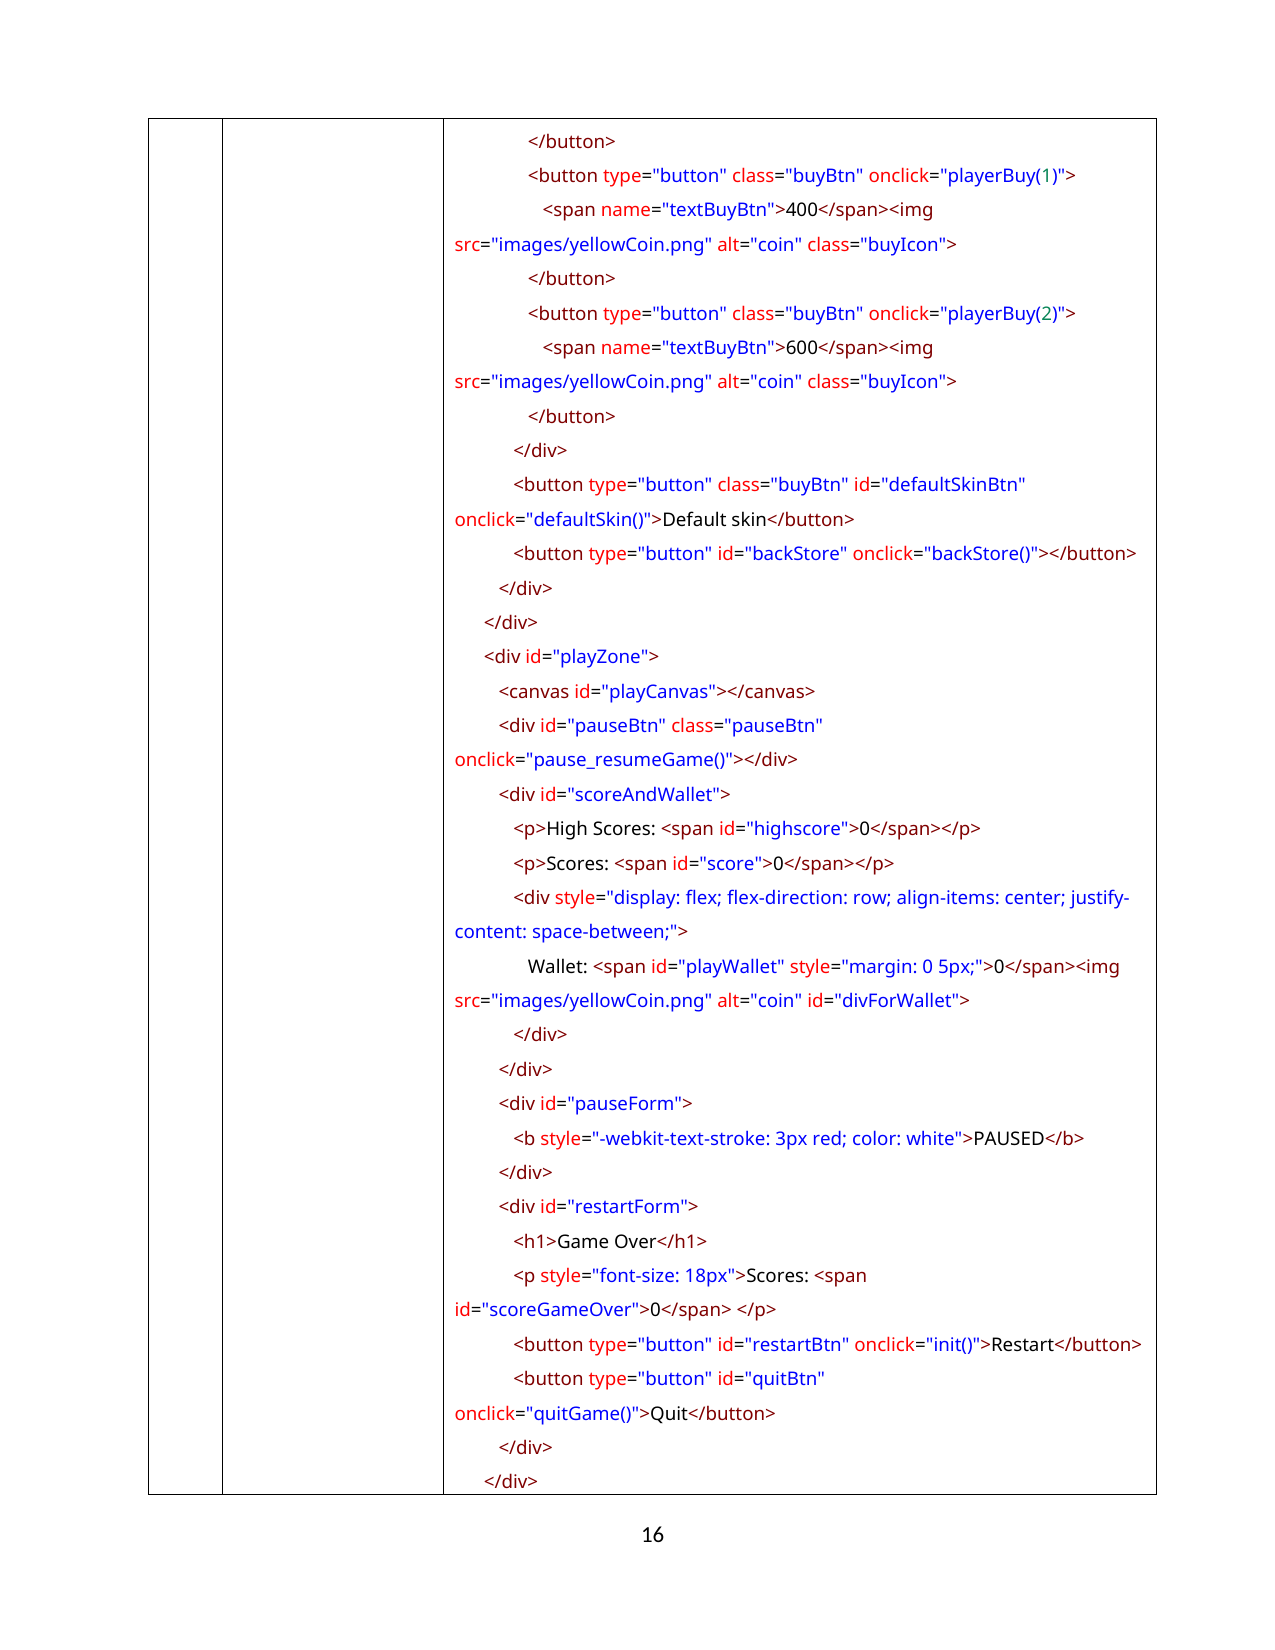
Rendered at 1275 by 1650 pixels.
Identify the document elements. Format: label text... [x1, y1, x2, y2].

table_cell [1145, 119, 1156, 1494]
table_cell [223, 119, 443, 1494]
table_cell 2 [149, 119, 222, 1494]
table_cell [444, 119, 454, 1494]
